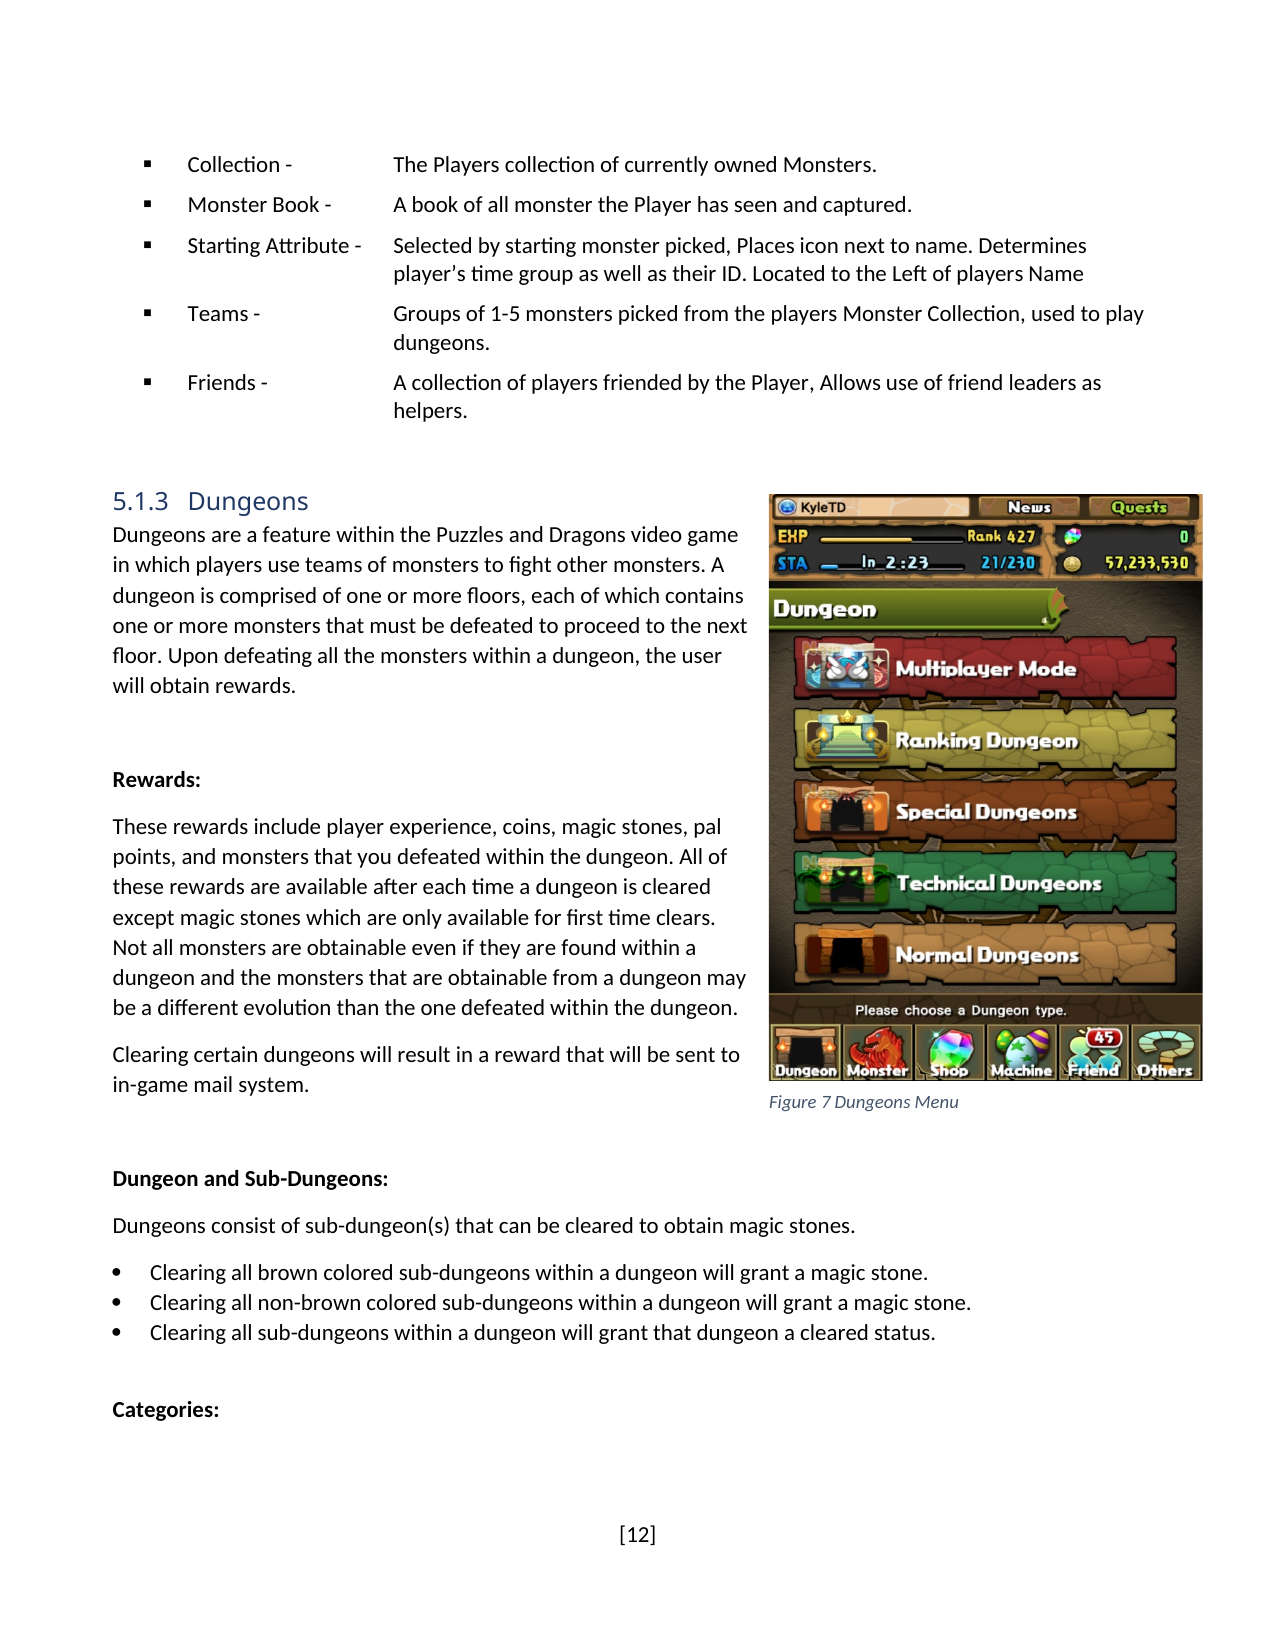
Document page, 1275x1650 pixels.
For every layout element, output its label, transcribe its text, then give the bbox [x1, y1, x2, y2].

text Dungeons are a feature within the Puzzles and Dragons video game in which players use teams of monsters to fight other monsters. A dungeon is comprised of one or more floors, each of which contains one or more monsters that must be defeated to proceed to the next floor. Upon defeating all the monsters within a dungeon, the user will obtain rewards. [112, 520, 768, 699]
text Dungeon and Sub-Dungeons: [112, 1164, 1162, 1192]
text These rewards include player experience, coins, magic stones, pal points, and monsters that you defeated within the dungeon. All of these rewards are available after each time a dungeon is cleared except magic stones which are only available for first time clears. Not all monsters are obtainable even if they are found within a dungeon and the monsters that are obtainable from a dungeon may be a different evolution than the one defeated within the dungeon. [112, 812, 768, 1021]
text Teams - Groups of 1-5 monsters picked from the players Monster Collection, used to play dungeons. [142, 299, 1162, 356]
text Dungeons consist of sub-dungeon(s) that can be cleared to obtain magic stones. [112, 1211, 1162, 1239]
text Categories: [112, 1395, 1162, 1423]
text Clearing certain dungeons will result in a reward that will be sent to in-game mail system. [112, 1040, 1162, 1098]
list Clearing all non-brown colored sub-dungeons within a dungeon will grant a magic stone. [112, 1288, 1162, 1316]
text Monster Book - A book of all monster the Player has seen and captured. [142, 191, 1162, 218]
text Rewards: [112, 765, 768, 793]
list Clearing all brown colored sub-dungeons within a dungeon will grant a magic stone. [112, 1258, 1162, 1286]
text Friends - A collection of players friended by the Player, Allows use of friend leaders as helpers. [142, 368, 1162, 424]
picture [768, 494, 1203, 1081]
text Collection - The Players collection of currently owned Monsters. [142, 150, 1162, 178]
list Clearing all sub-dungeons within a dungeon will grant that dungeon a cleared status. [112, 1318, 1162, 1346]
text Starting Attribute - Selected by starting monster picked, Places icon next to name. Determines player’s time group as well as their ID. Located to the Left of players Name [142, 231, 1162, 287]
subtitle Dungeons [112, 483, 1162, 518]
